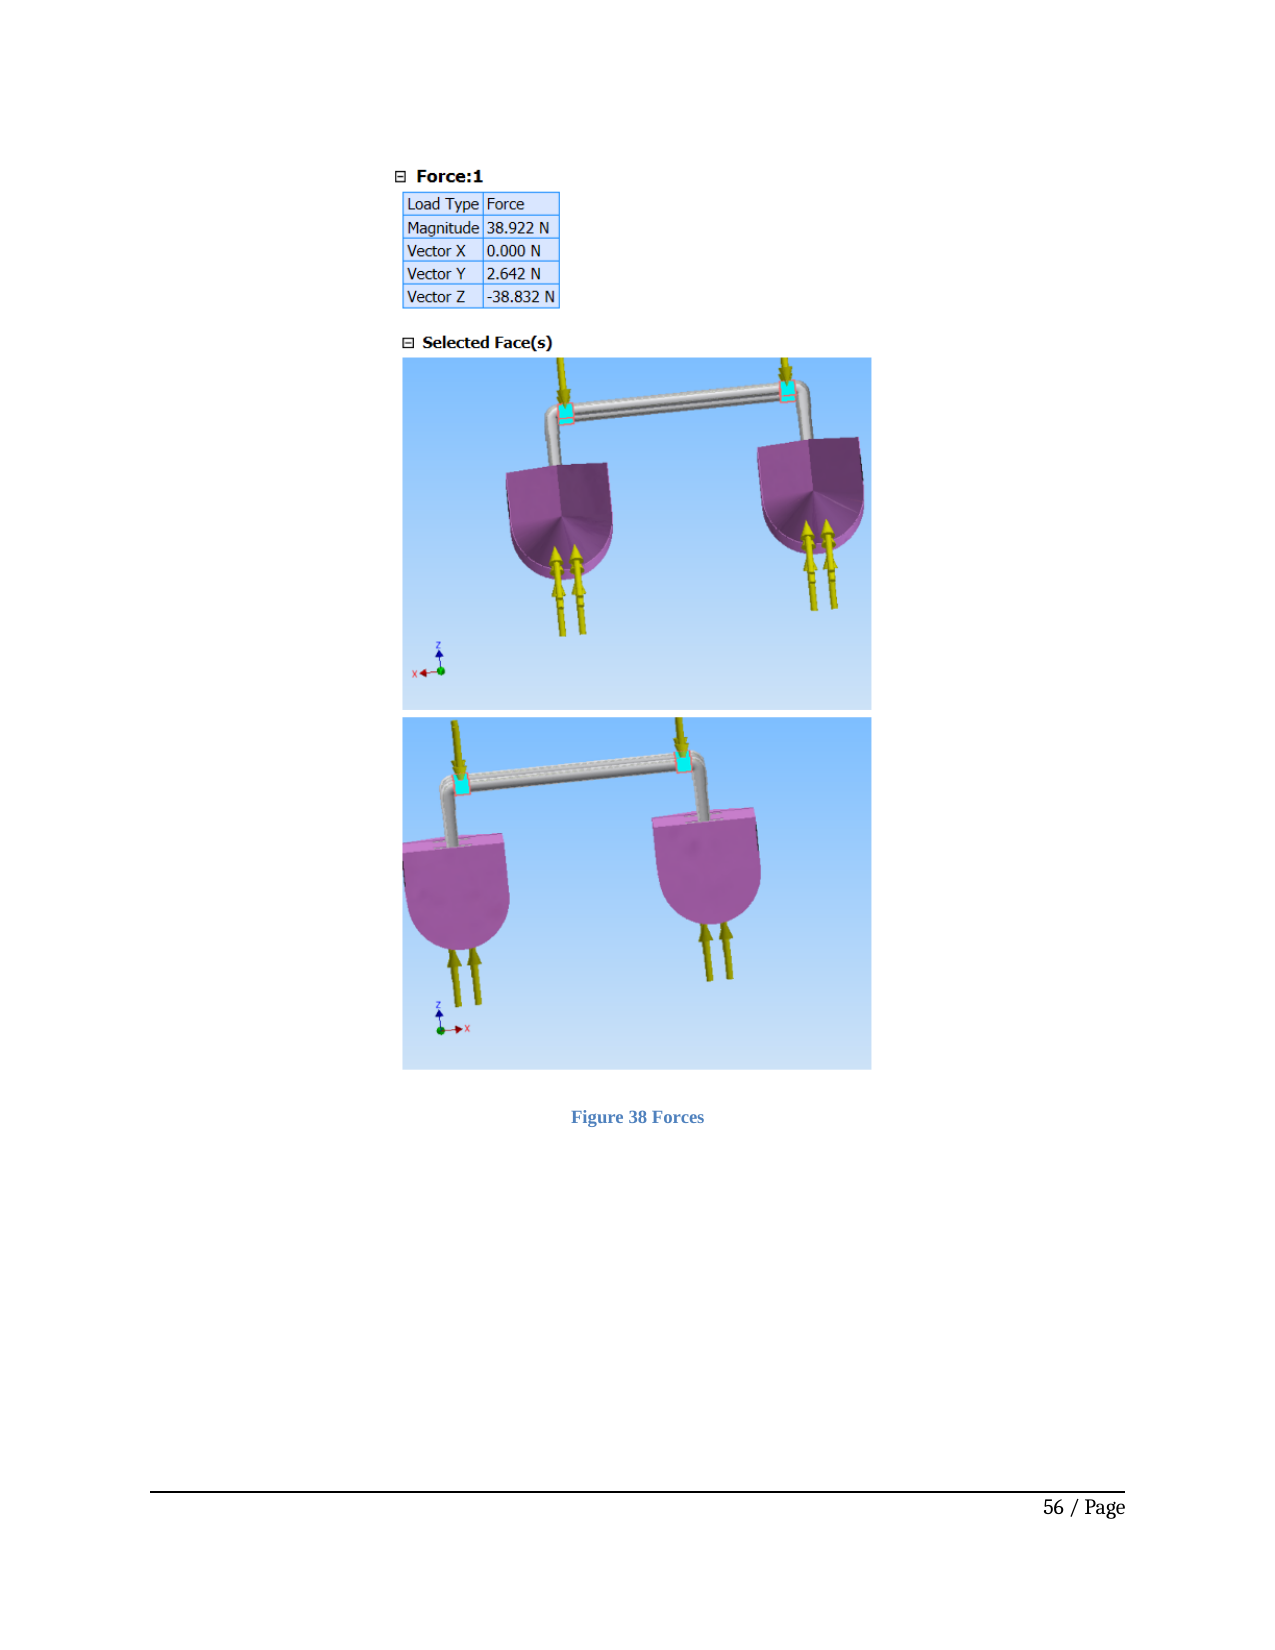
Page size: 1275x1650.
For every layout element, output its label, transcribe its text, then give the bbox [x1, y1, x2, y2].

picture [390, 150, 885, 1077]
text Figure 38 Forces [150, 1106, 1125, 1127]
